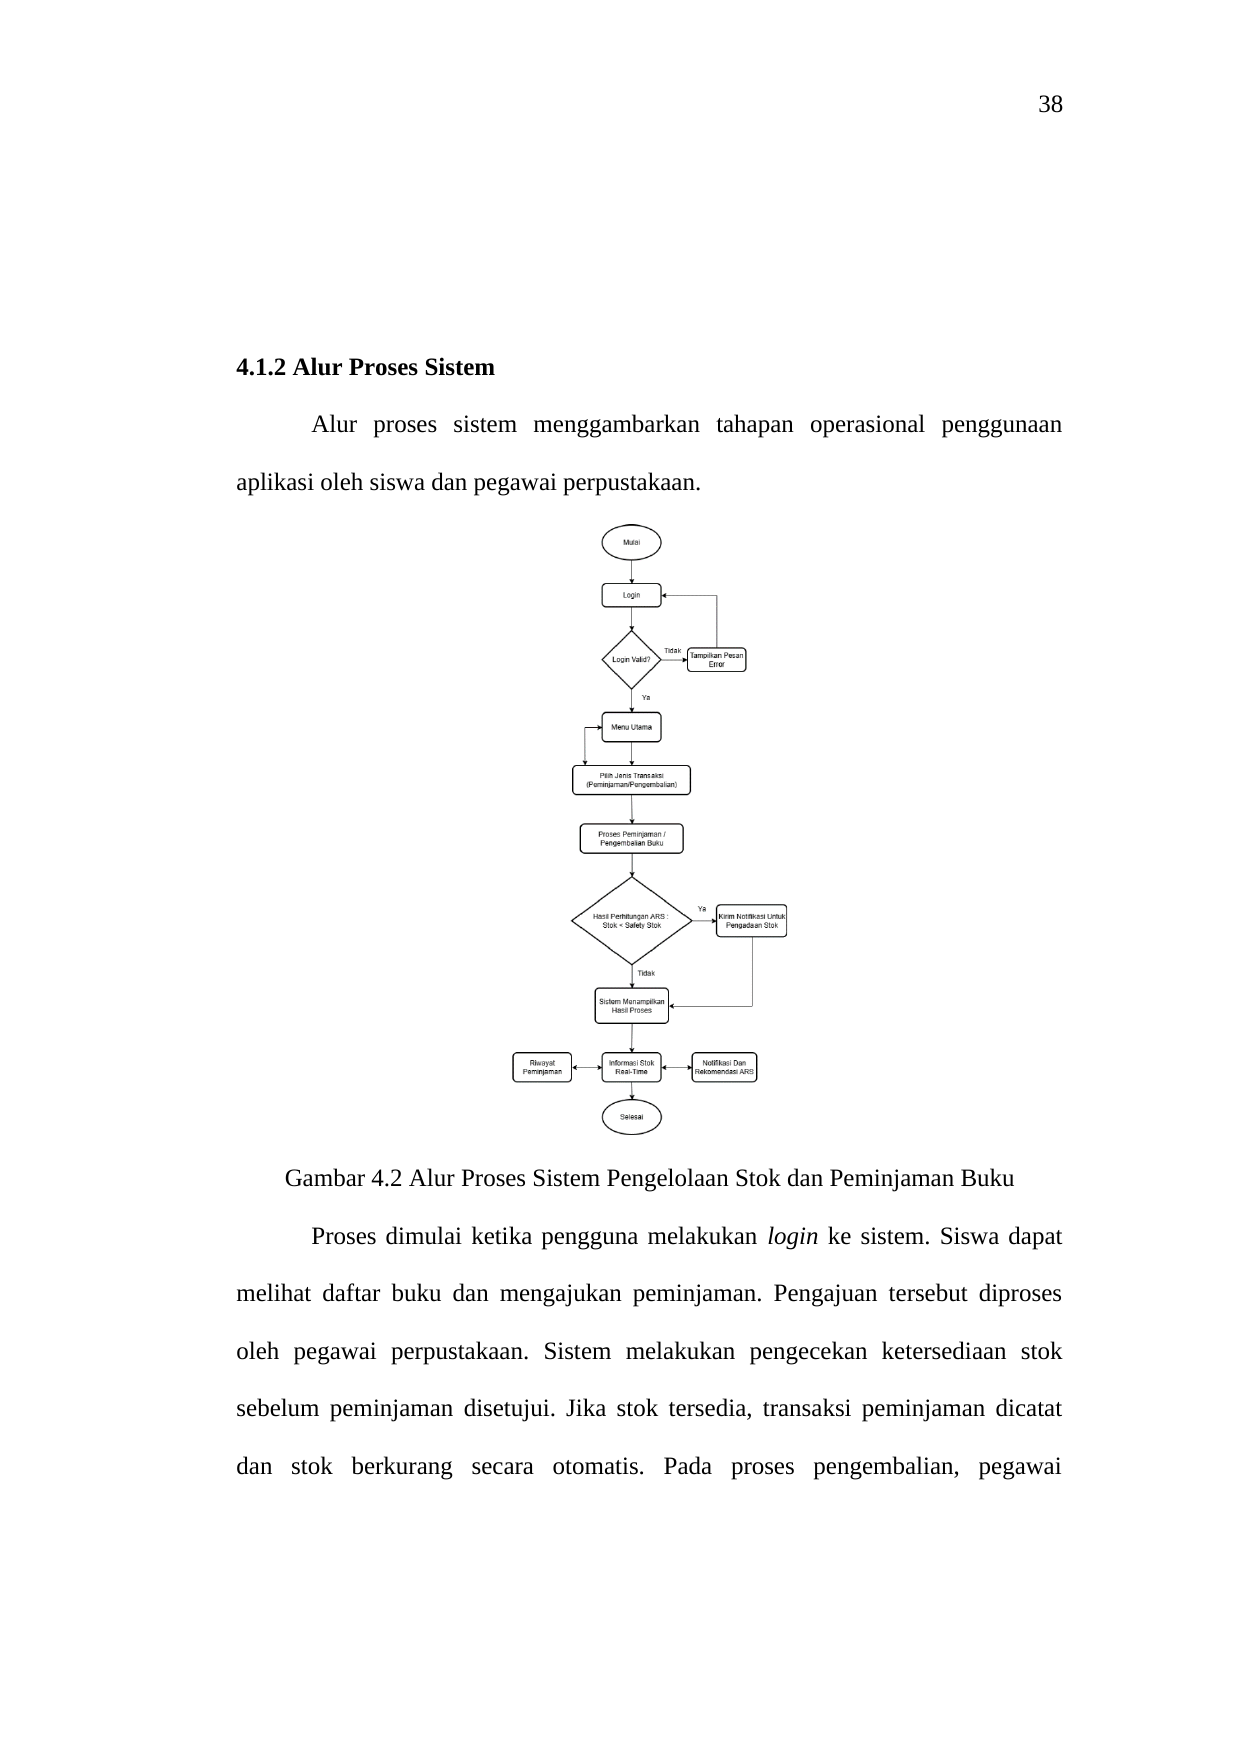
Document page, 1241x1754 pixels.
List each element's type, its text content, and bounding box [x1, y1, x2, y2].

text Alur proses sistem menggambarkan tahapan operasional penggunaan aplikasi oleh siswa dan pegawai perpustakaan. [236, 409, 1063, 495]
text Gambar 4.2 Alur Proses Sistem Pengelolaan Stok dan Peminjaman Buku [236, 1163, 1063, 1192]
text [236, 1221, 1063, 1479]
text 4.1.2 Alur Proses Sistem [236, 352, 1063, 380]
picture [512, 524, 788, 1135]
